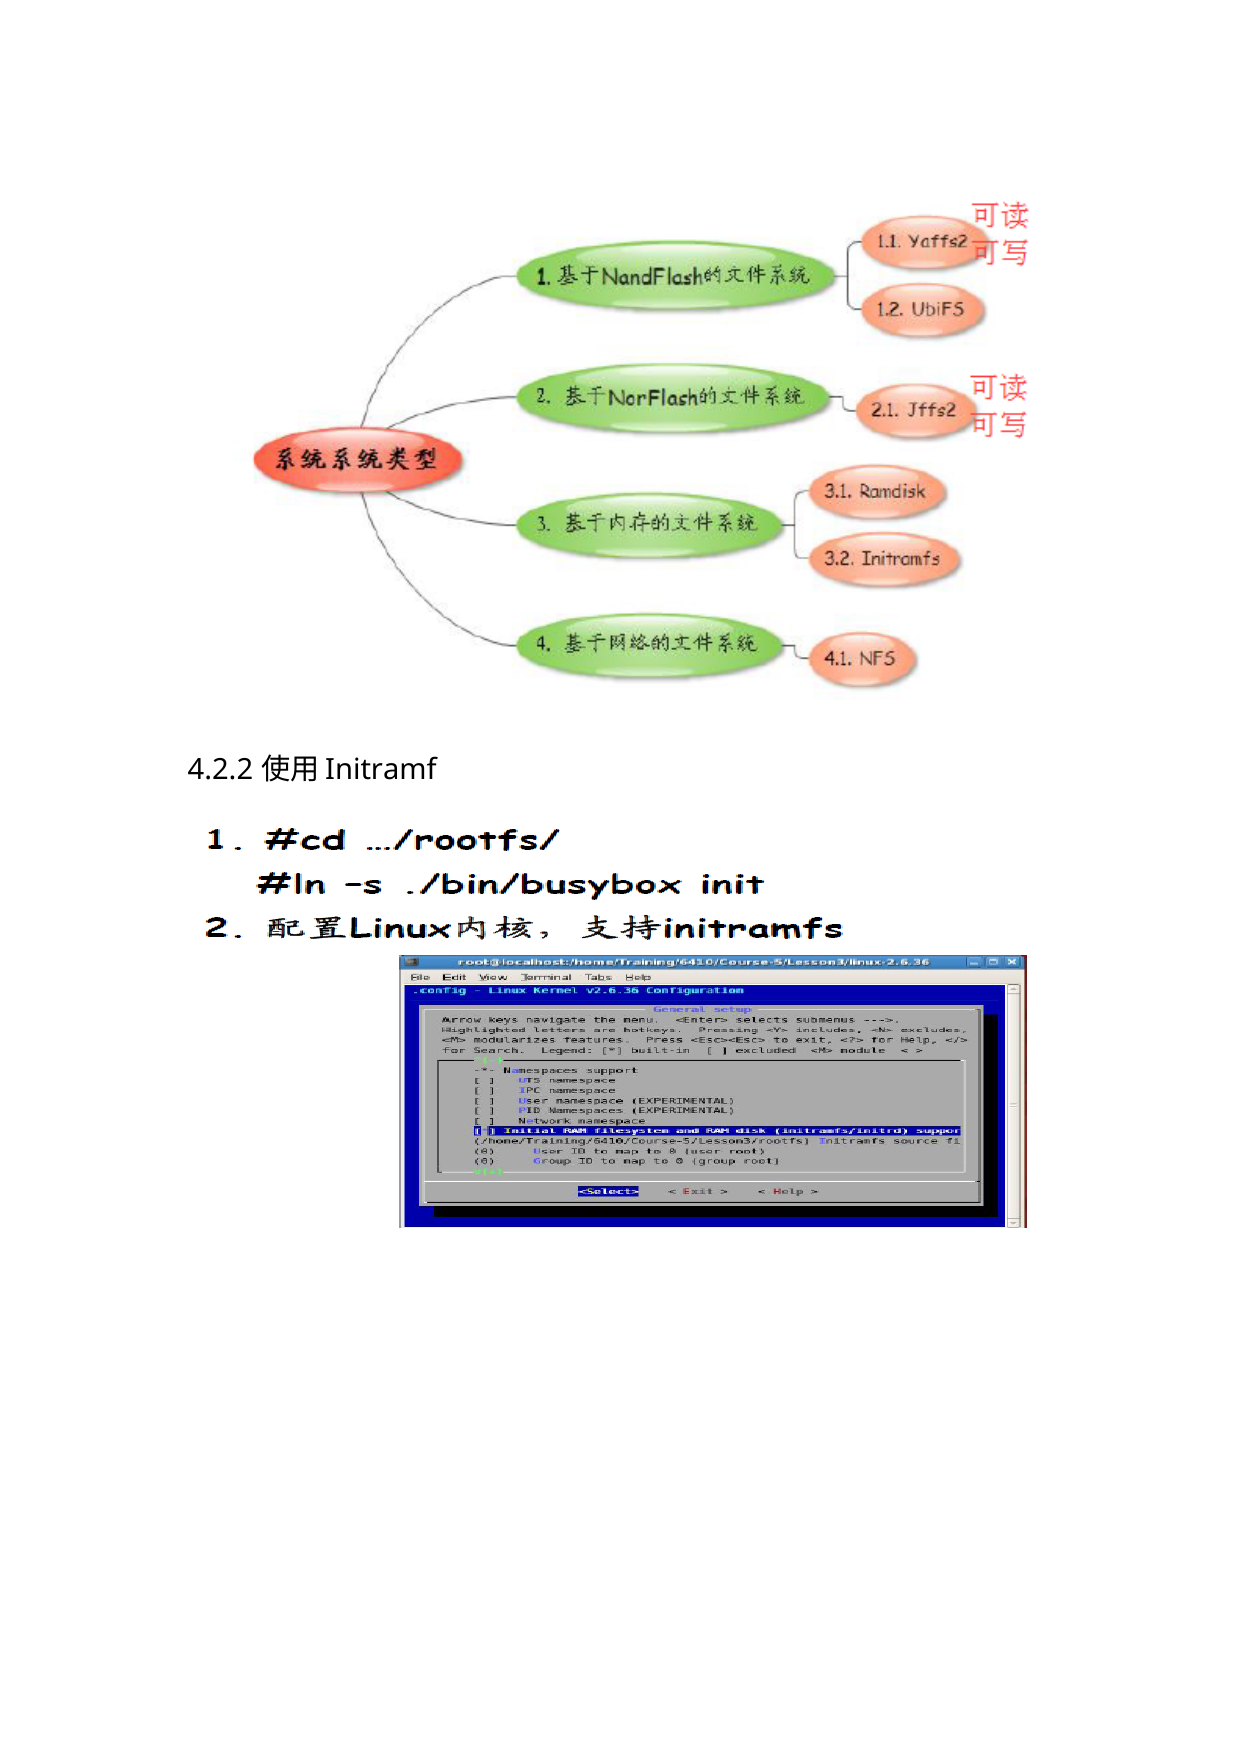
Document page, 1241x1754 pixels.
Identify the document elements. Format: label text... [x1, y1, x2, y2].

picture [187, 809, 1053, 1228]
picture [187, 150, 1049, 725]
text 4.2.2 使用Initramf [187, 746, 1053, 788]
